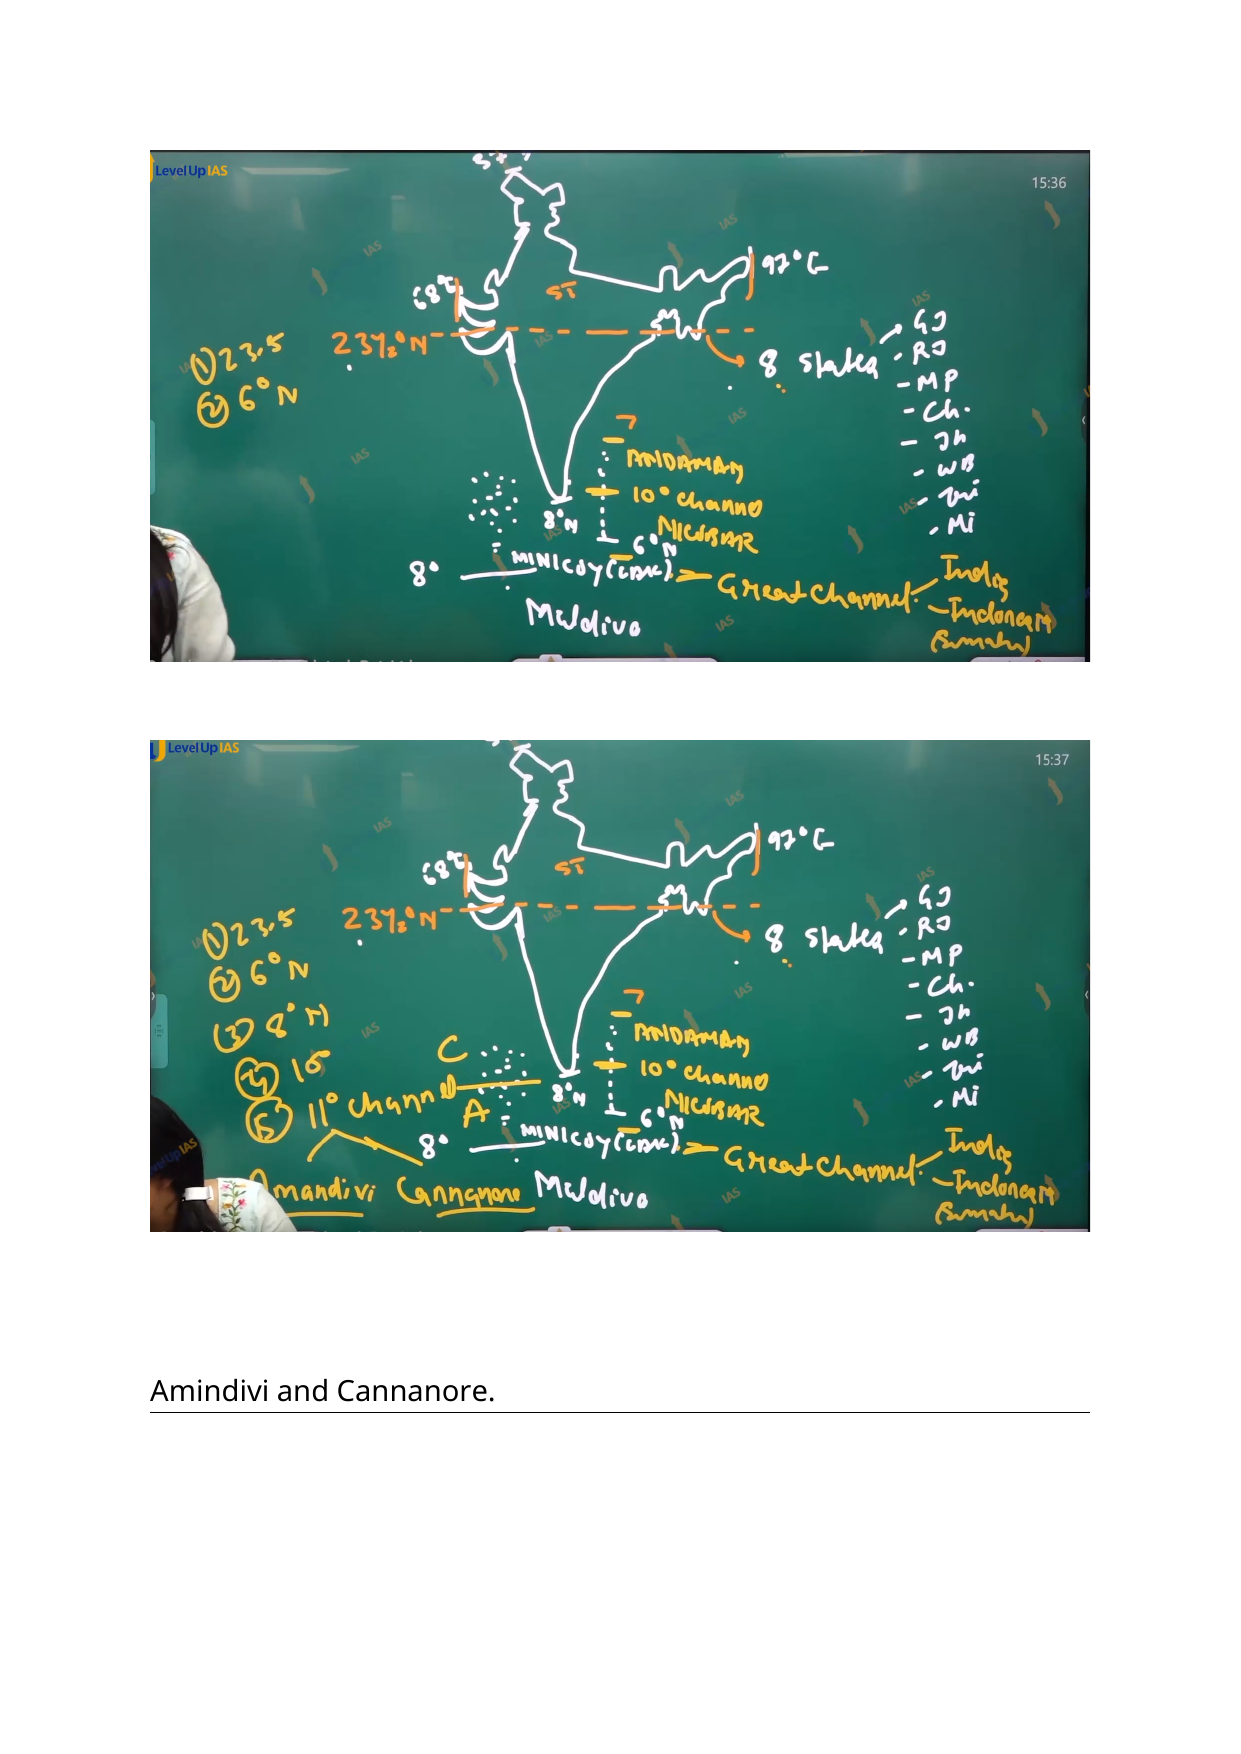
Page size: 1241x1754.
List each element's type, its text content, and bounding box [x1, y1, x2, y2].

text Amindivi and Cannanore. [150, 1371, 1090, 1412]
picture [150, 740, 1091, 1232]
picture [150, 150, 1091, 662]
